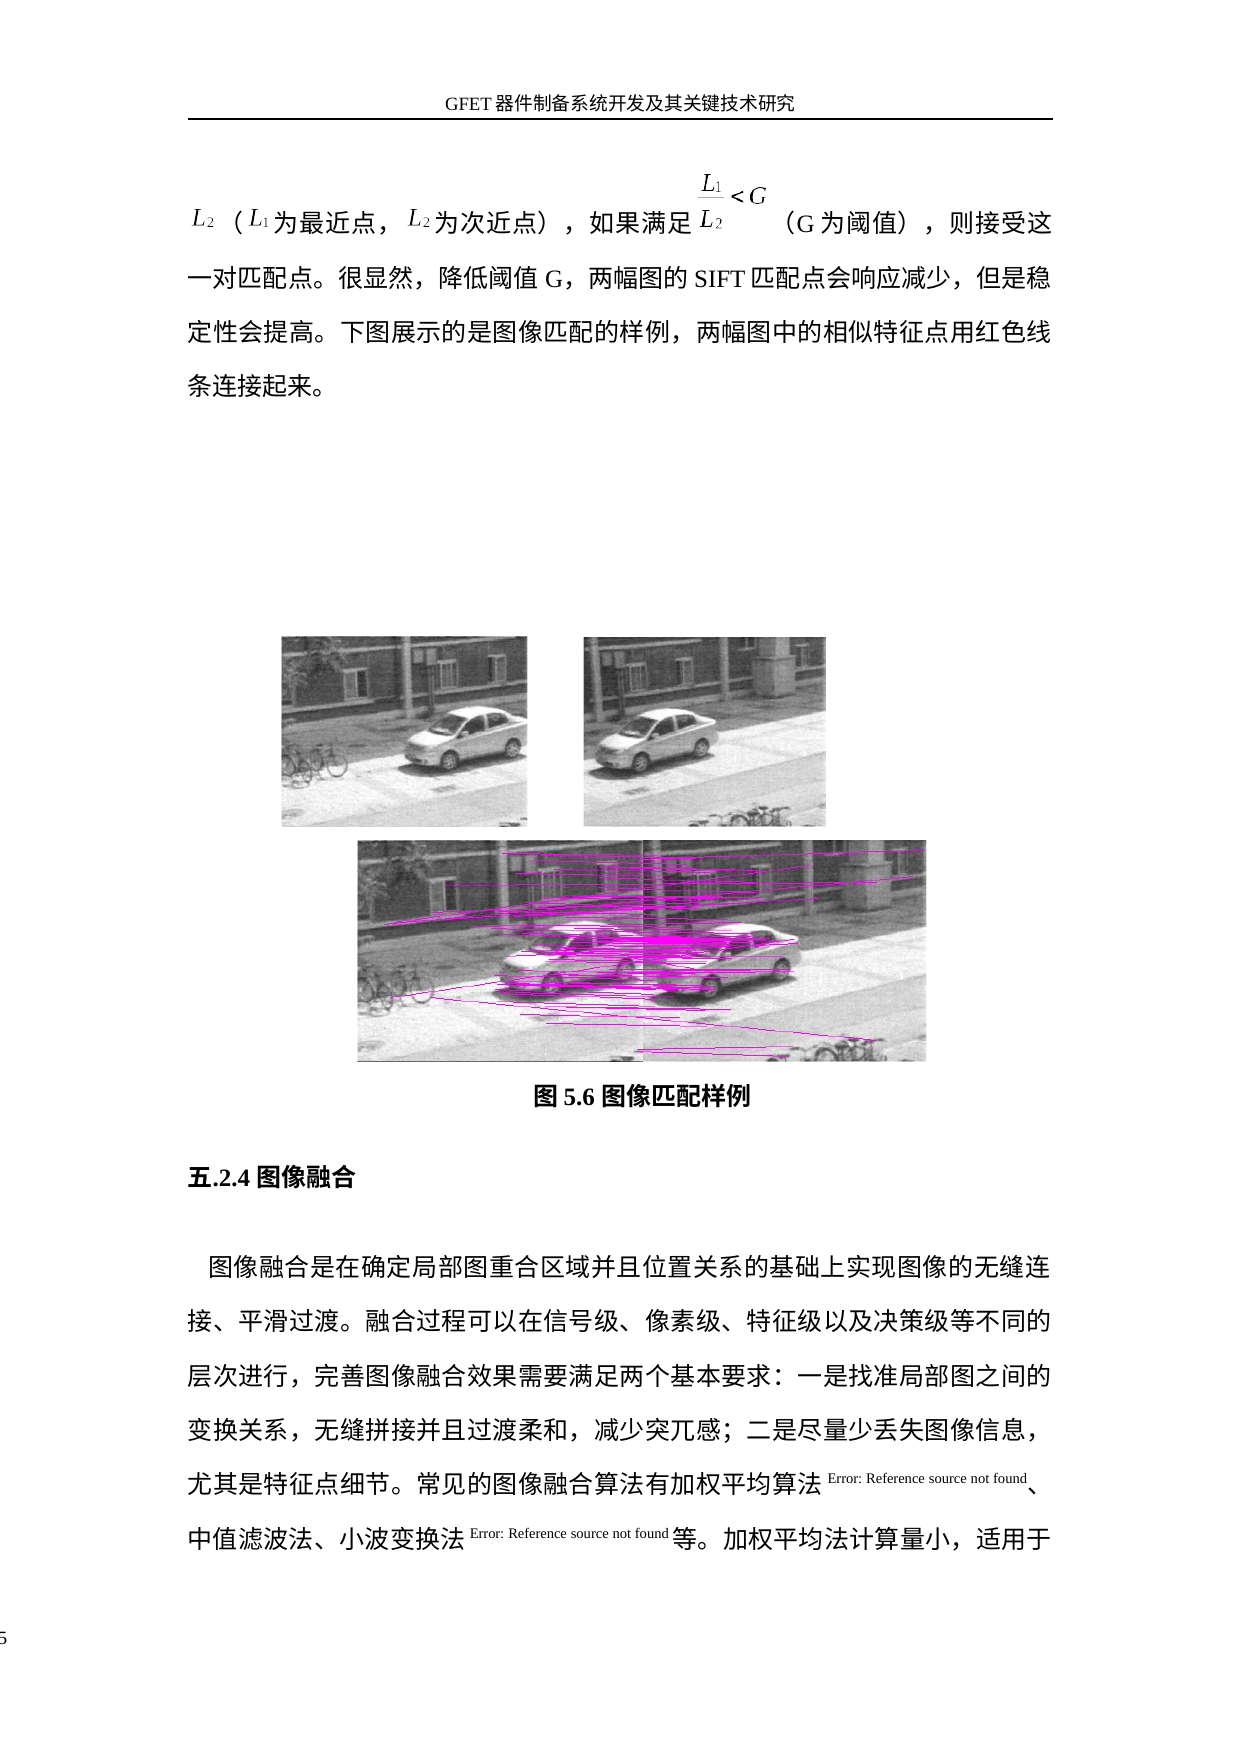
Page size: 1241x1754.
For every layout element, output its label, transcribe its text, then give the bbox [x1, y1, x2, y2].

subtitle 图像融合 [187, 1157, 1053, 1194]
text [187, 1247, 1053, 1555]
picture [583, 637, 826, 827]
picture [281, 636, 528, 827]
picture [357, 840, 927, 1062]
list 图5.6 图像匹配样例 [187, 1076, 1053, 1112]
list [187, 164, 1053, 403]
